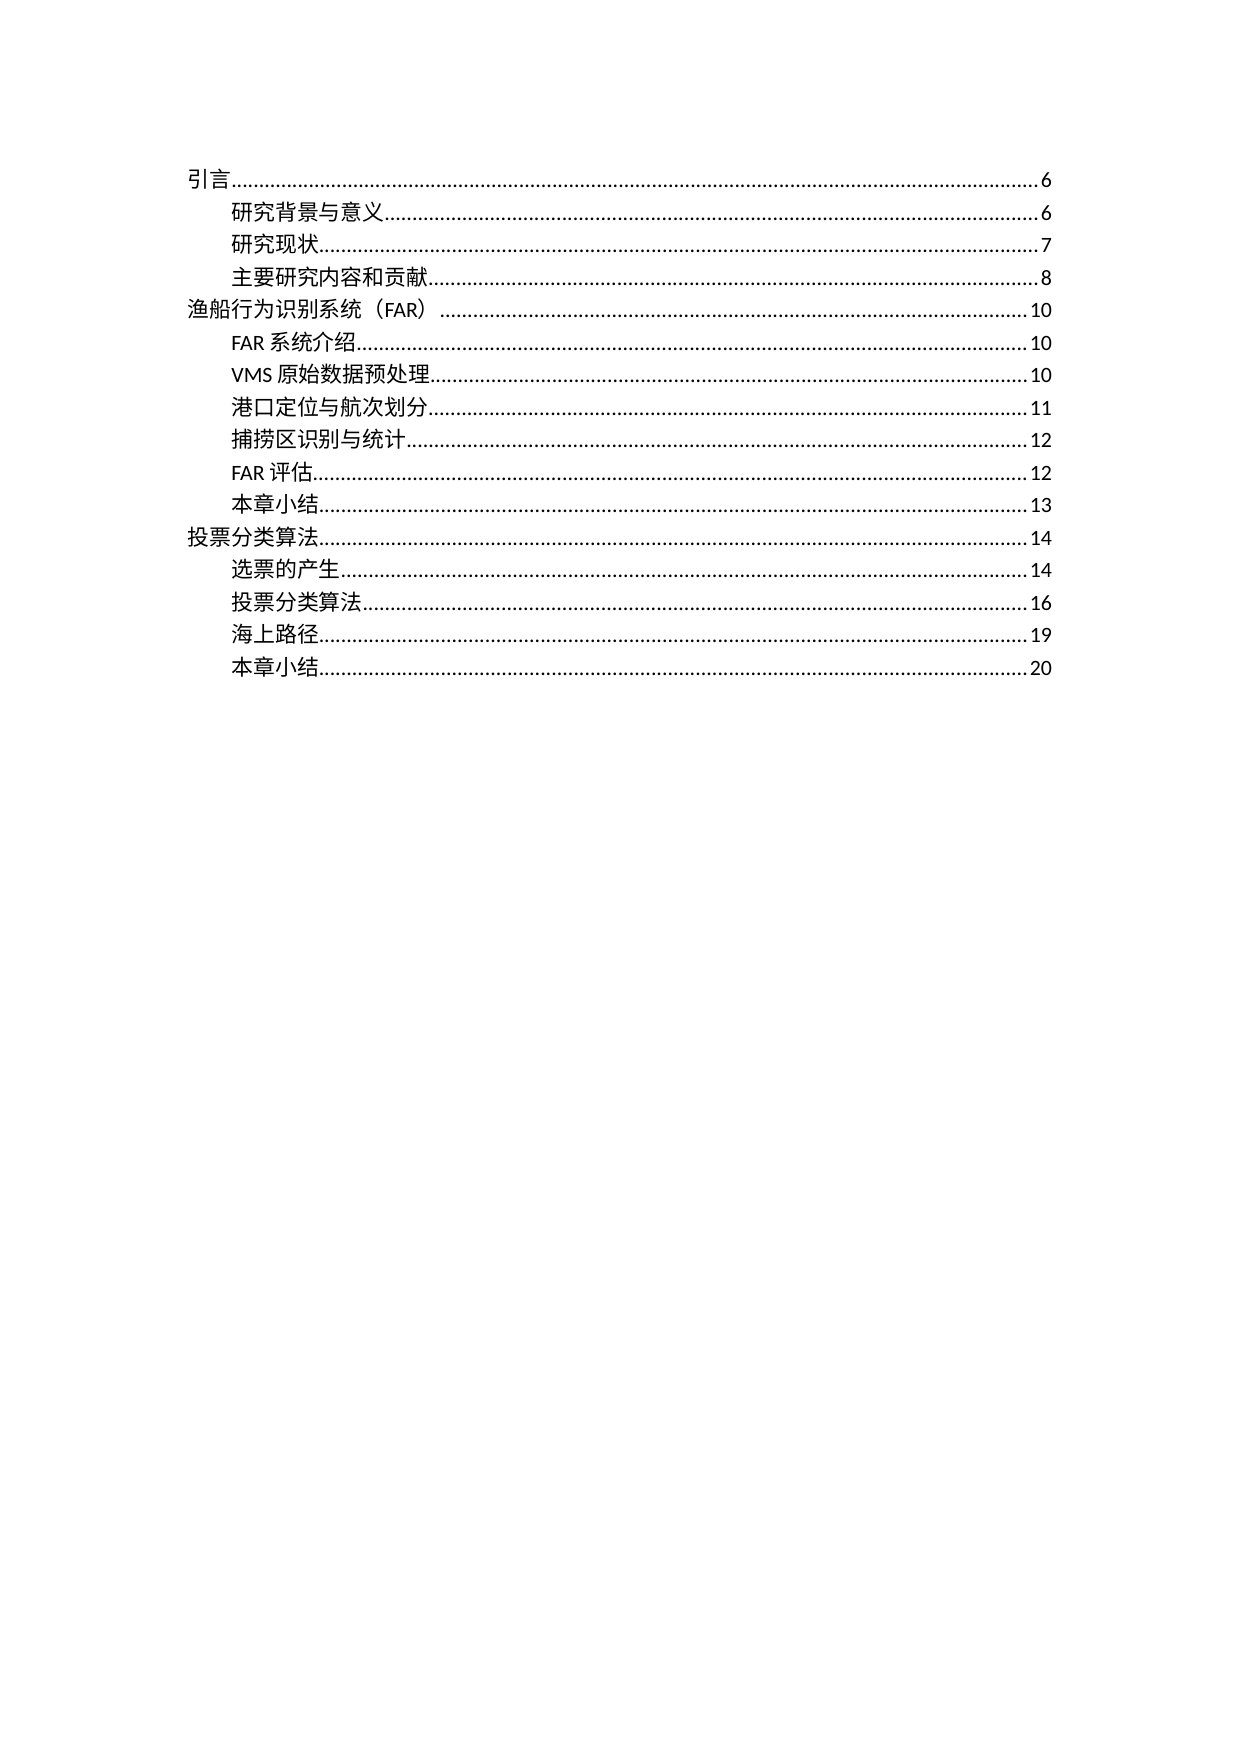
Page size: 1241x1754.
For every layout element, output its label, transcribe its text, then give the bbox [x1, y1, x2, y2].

text 研究背景与意义 6 [231, 194, 1053, 227]
text 投票分类算法 14 [187, 519, 1053, 552]
text 本章小结 13 [231, 487, 1053, 519]
text 研究现状 7 [231, 227, 1053, 259]
text 主要研究内容和贡献 8 [231, 259, 1053, 292]
text FAR评估 12 [231, 454, 1053, 487]
text 港口定位与航次划分 11 [231, 389, 1053, 422]
text 渔船行为识别系统（FAR） 10 [187, 292, 1053, 324]
text 海上路径 19 [231, 617, 1053, 649]
text 本章小结 20 [231, 649, 1053, 682]
text 引言 6 [187, 162, 1053, 194]
text 捕捞区识别与统计 12 [231, 422, 1053, 454]
text 投票分类算法 16 [231, 584, 1053, 617]
text 选票的产生 14 [231, 552, 1053, 584]
text VMS原始数据预处理 10 [231, 357, 1053, 389]
text FAR系统介绍 10 [231, 324, 1053, 357]
